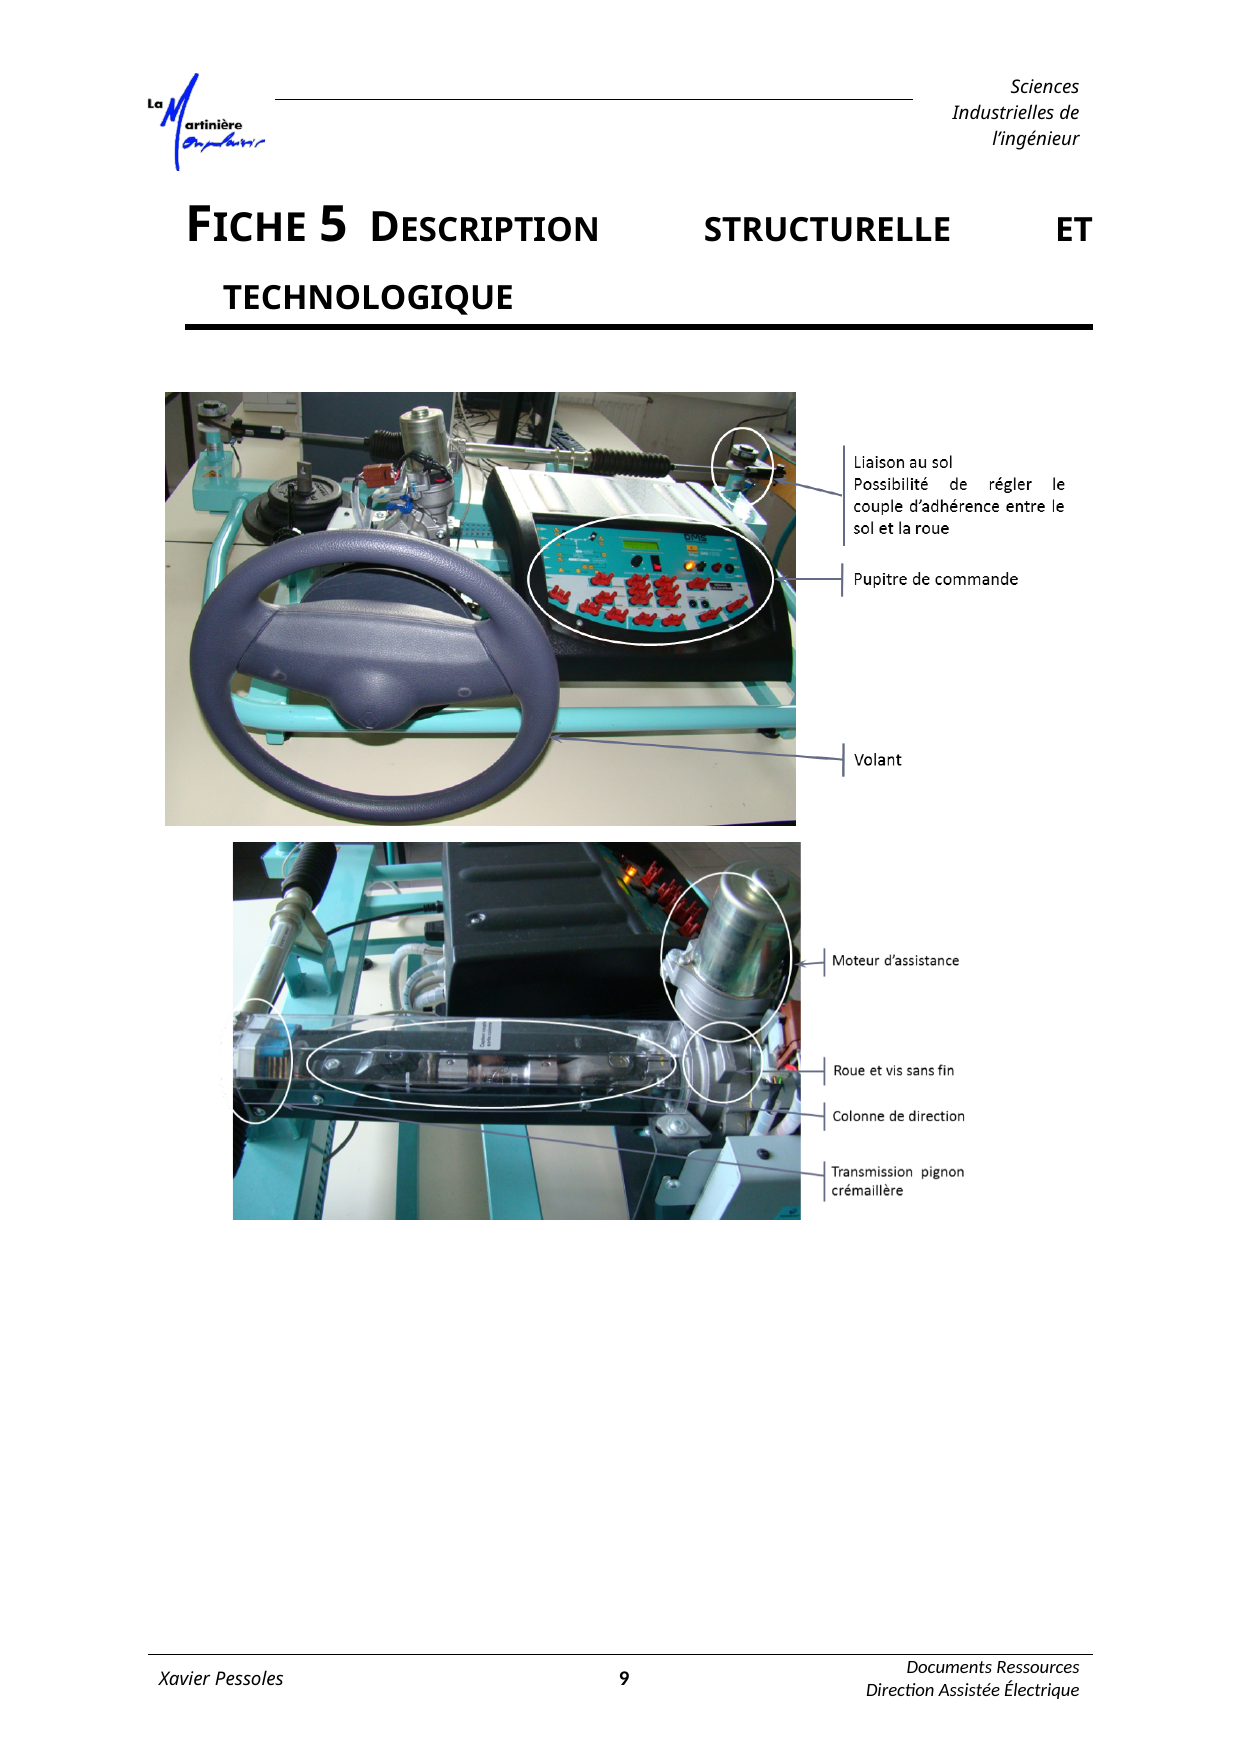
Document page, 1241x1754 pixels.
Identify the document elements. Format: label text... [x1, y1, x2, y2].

picture [165, 392, 1076, 826]
subtitle Description structurelle et technologique [185, 188, 1093, 324]
picture [147, 73, 266, 171]
picture [217, 842, 1023, 1220]
